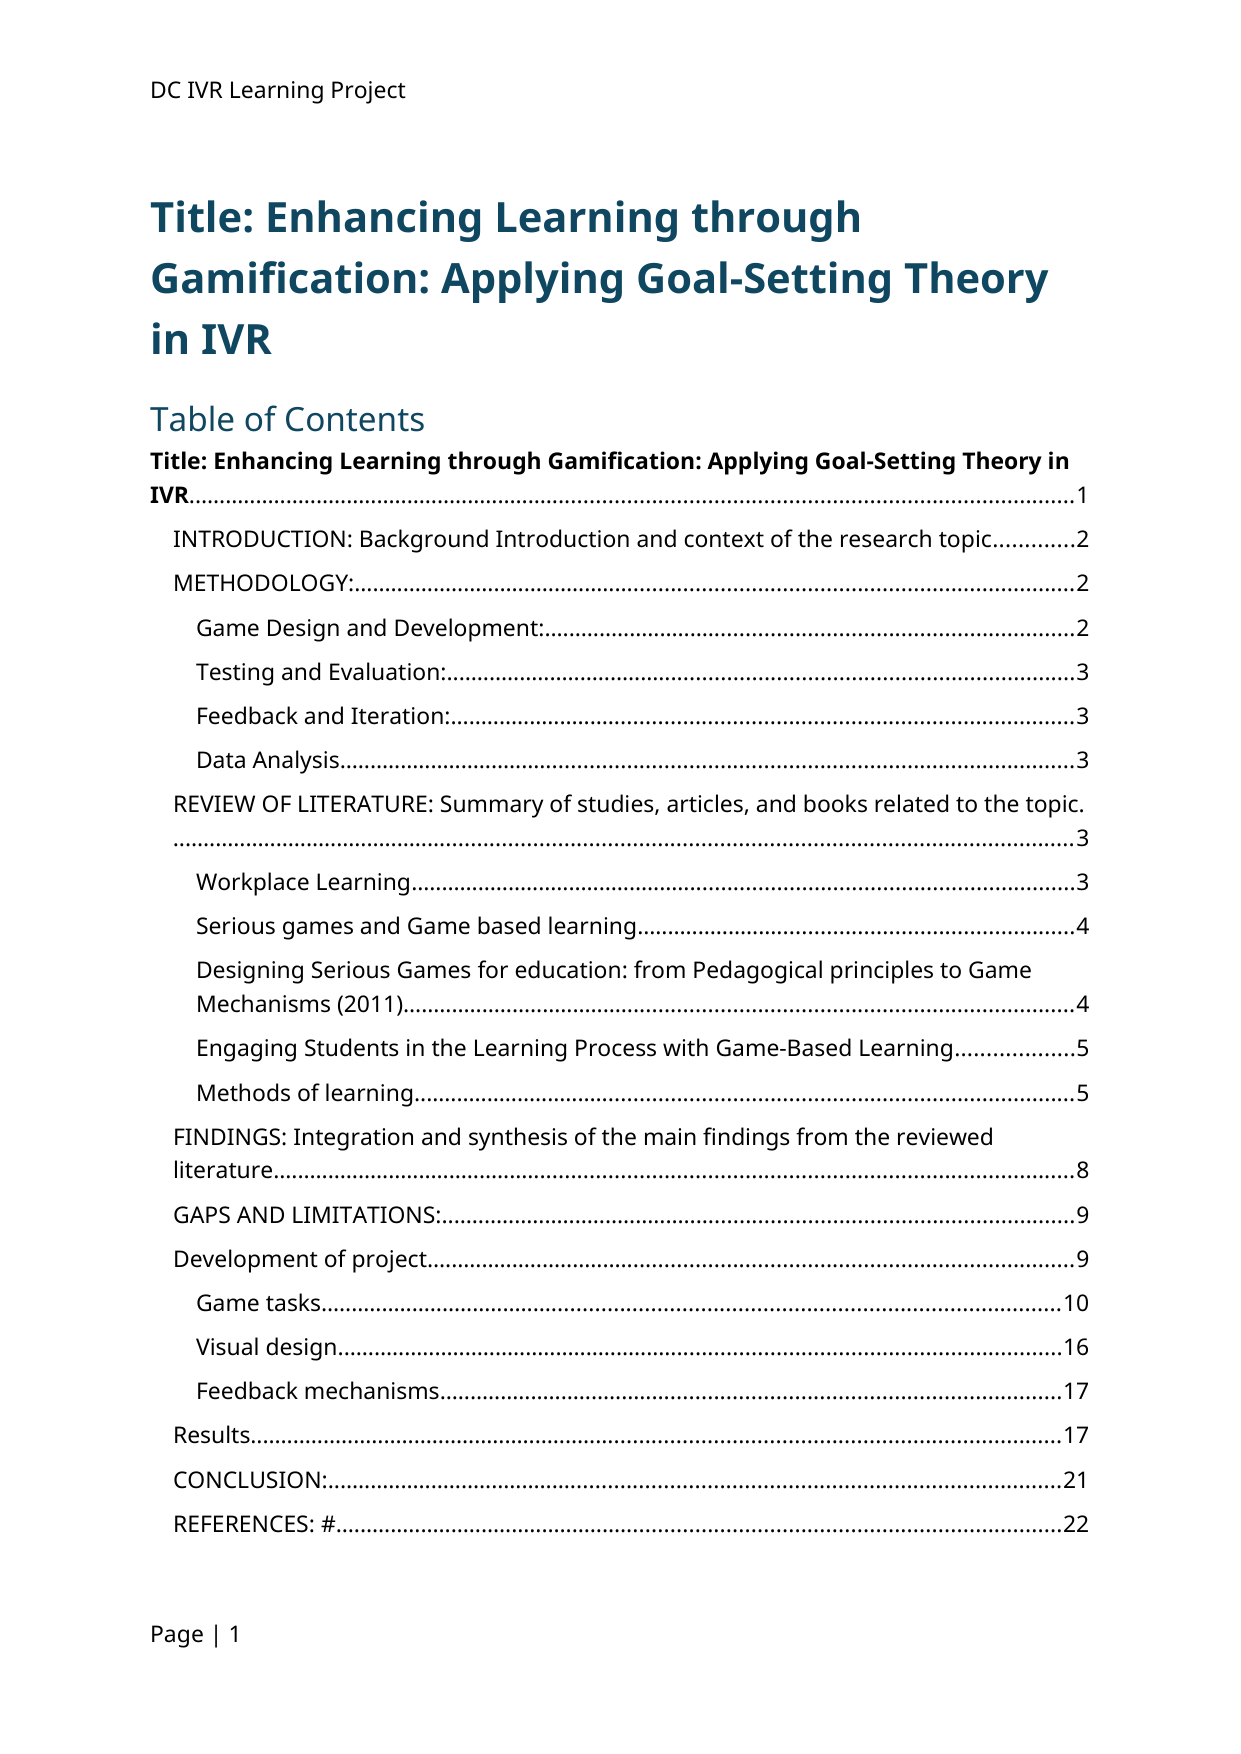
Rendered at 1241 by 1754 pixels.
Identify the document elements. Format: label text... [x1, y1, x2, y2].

subtitle Title: Enhancing Learning through Gamification: Applying Goal-Setting Theory in IVR [150, 187, 1090, 367]
